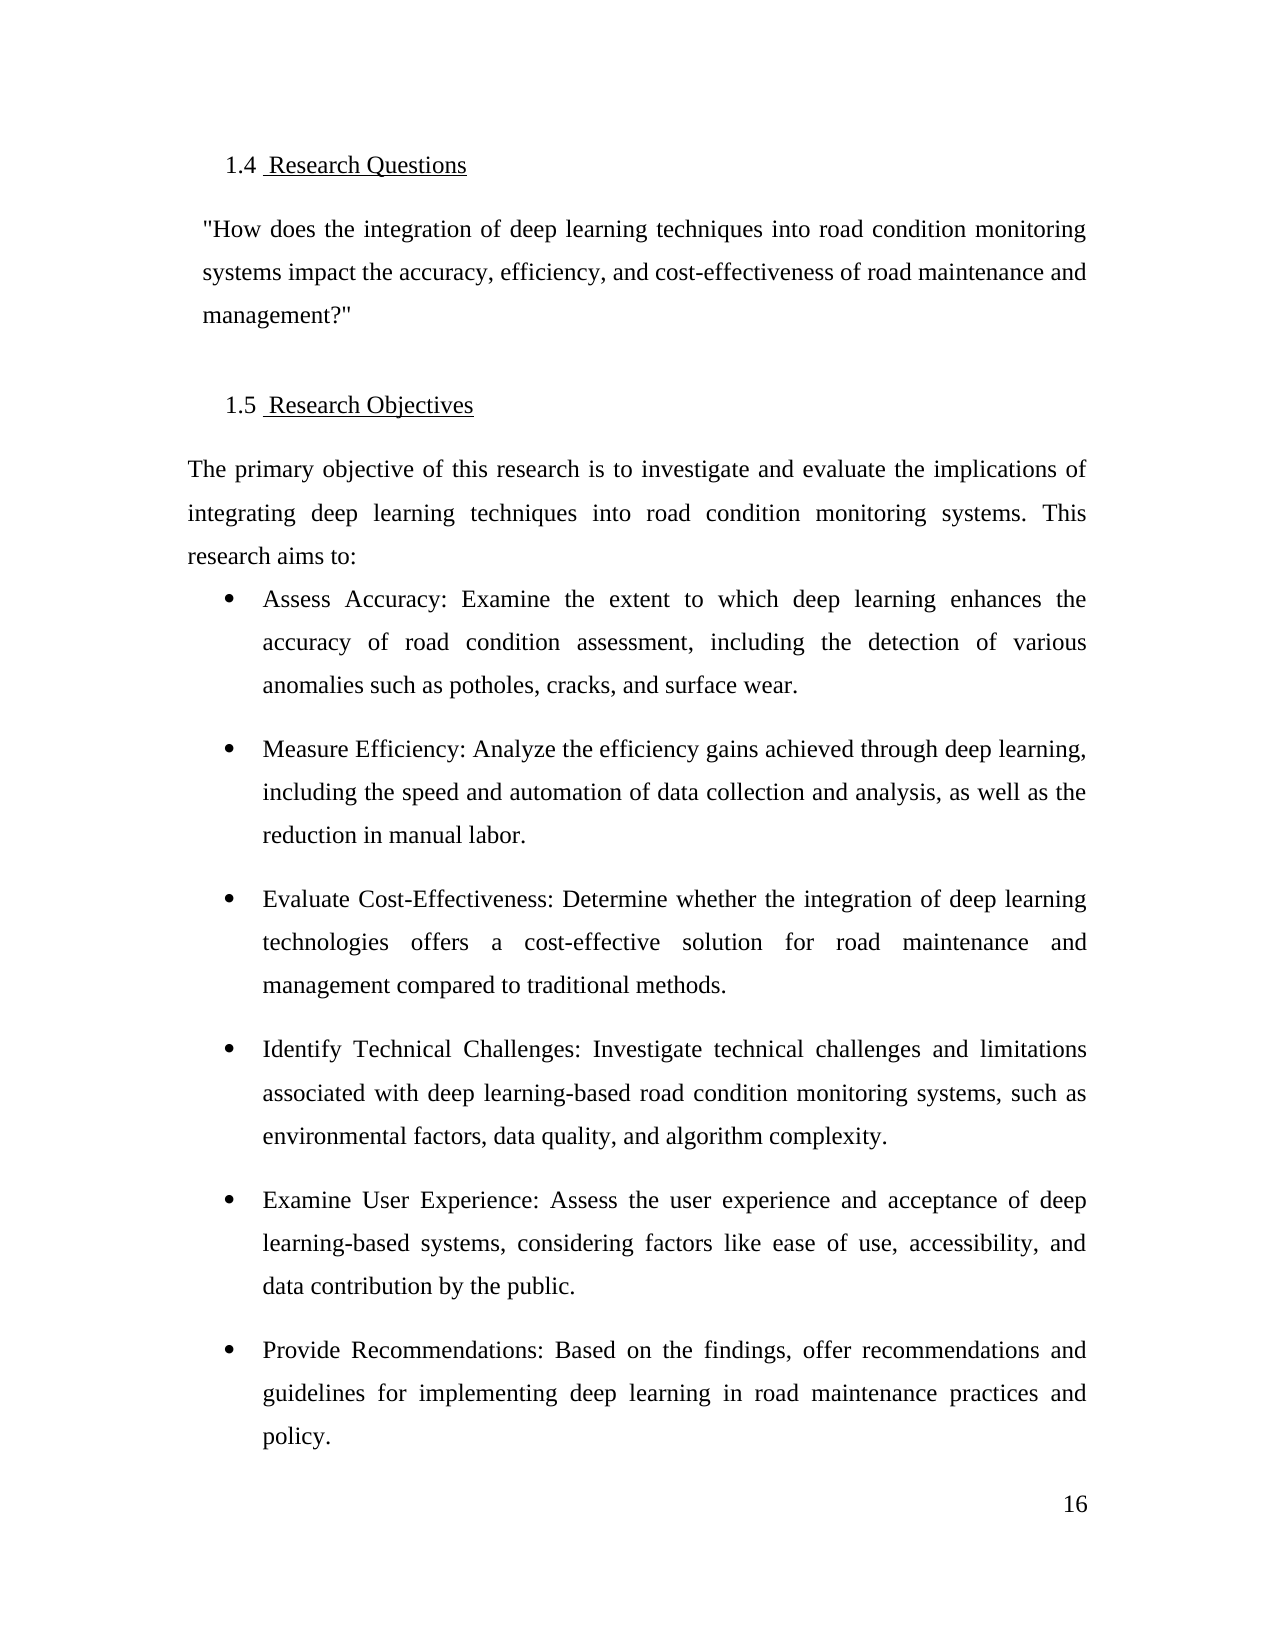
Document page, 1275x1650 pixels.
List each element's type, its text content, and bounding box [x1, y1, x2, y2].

list Identify Technical Challenges: Investigate technical challenges and limitations associated with deep learning-based road condition monitoring systems, such as environmental factors, data quality, and algorithm complexity. [225, 1034, 1087, 1149]
list Examine User Experience: Assess the user experience and acceptance of deep learning-based systems, considering factors like ease of use, accessibility, and data contribution by the public. [225, 1185, 1087, 1300]
list Research Objectives [225, 391, 1087, 419]
list Assess Accuracy: Examine the extent to which deep learning enhances the accuracy of road condition assessment, including the detection of various anomalies such as potholes, cracks, and surface wear. [225, 584, 1087, 699]
text "How does the integration of deep learning techniques into road condition monitoring systems impact the accuracy, efficiency, and cost-effectiveness of road maintenance and management?" [202, 214, 1087, 329]
text The primary objective of this research is to investigate and evaluate the implications of integrating deep learning techniques into road condition monitoring systems. This research aims to: [187, 454, 1087, 569]
list Evaluate Cost-Effectiveness: Determine whether the integration of deep learning technologies offers a cost-effective solution for road maintenance and management compared to traditional methods. [225, 884, 1087, 999]
list Research Questions [225, 150, 1087, 179]
list Measure Efficiency: Analyze the efficiency gains achieved through deep learning, including the speed and automation of data collection and analysis, as well as the reduction in manual labor. [225, 734, 1087, 849]
list Provide Recommendations: Based on the findings, offer recommendations and guidelines for implementing deep learning in road maintenance practices and policy. [225, 1335, 1087, 1450]
